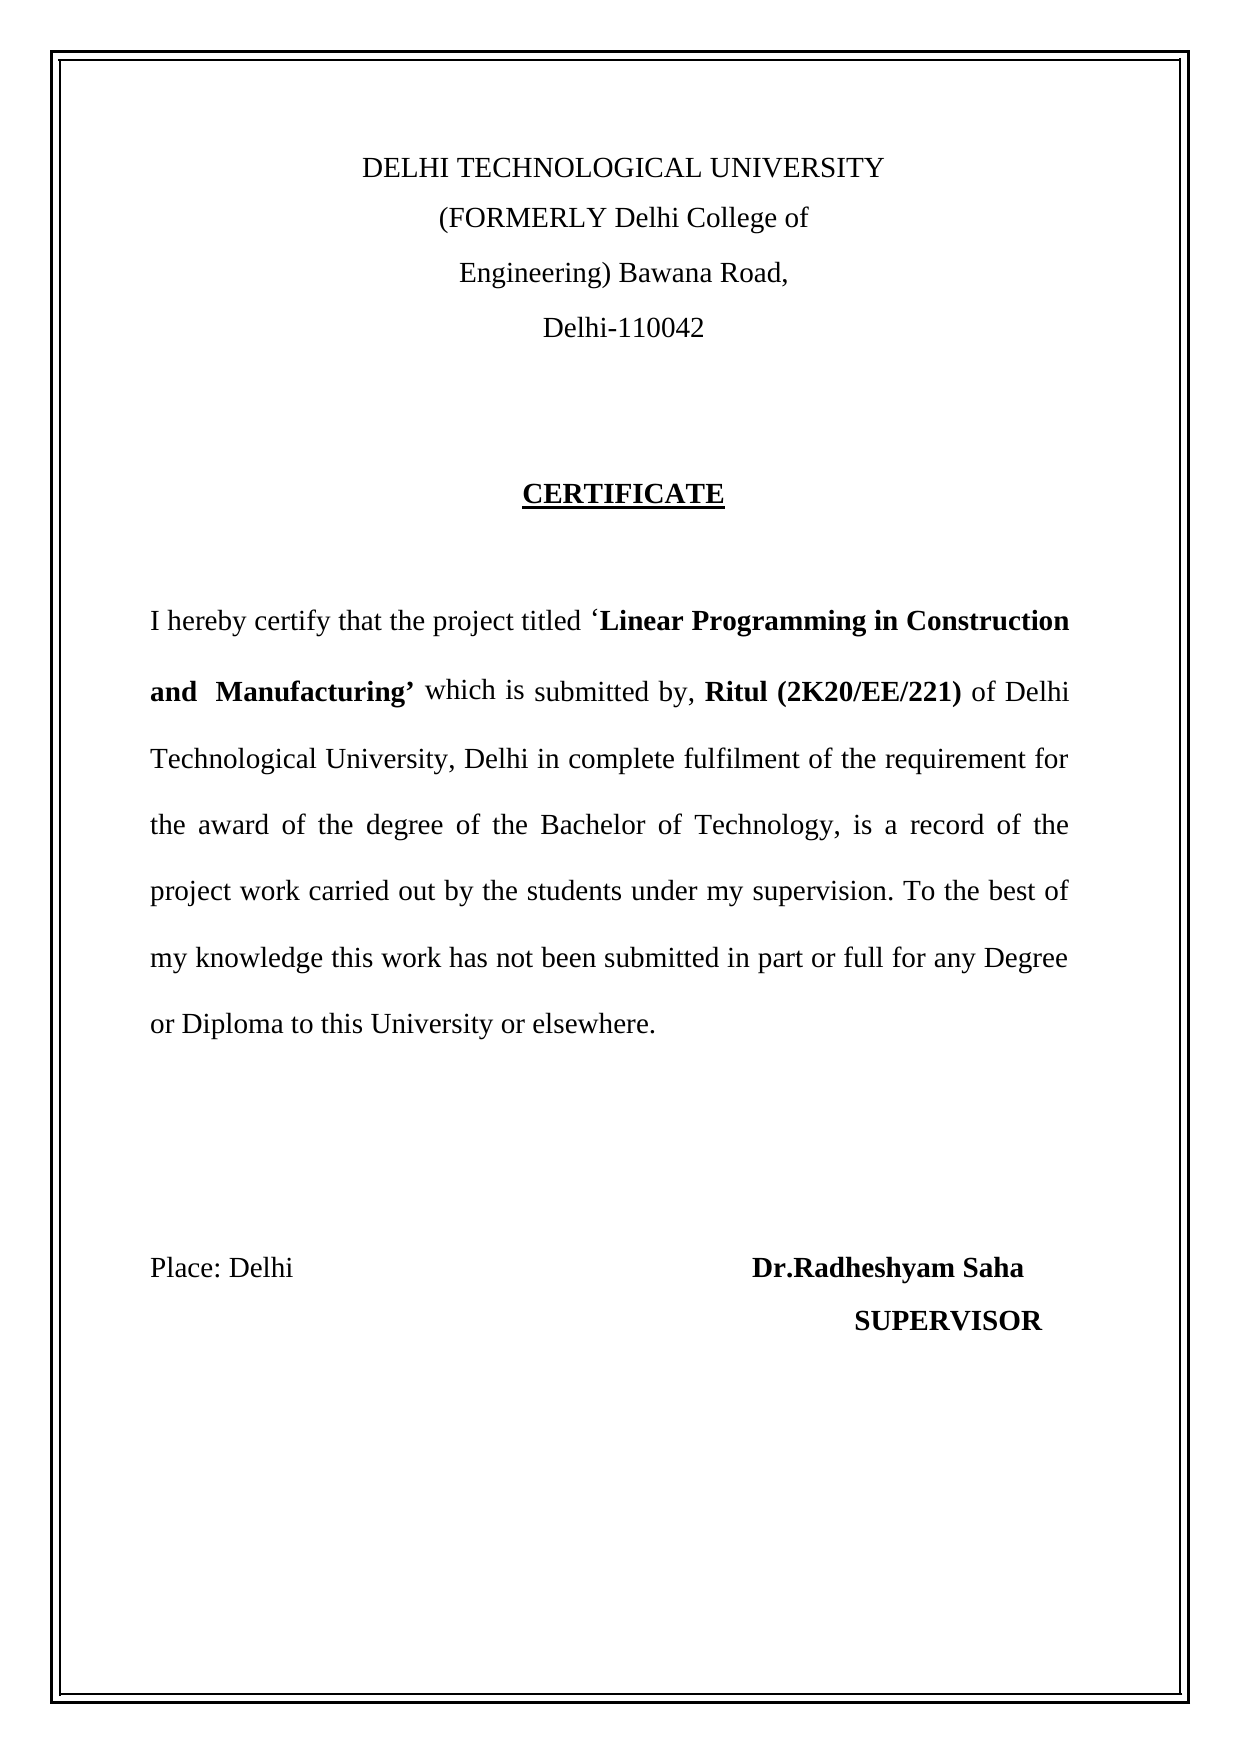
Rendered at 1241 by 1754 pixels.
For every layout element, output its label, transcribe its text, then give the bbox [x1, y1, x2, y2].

text SUPERVISOR [150, 1303, 1048, 1337]
text Place: Delhi Dr.Radheshyam Saha [150, 1250, 1048, 1283]
subtitle CERTIFICATE [226, 476, 1021, 510]
text I hereby certify that the project titled ‘Linear Programming in Construction and Manufacturing’ which is submitted by, Ritul (2K20/EE/221) of Delhi Technological University, Delhi in complete fulfilment of the requirement for the award of the degree of the Bachelor of Technology, is a record of the project work carried out by the students under my supervision. To the best of my knowledge this work has not been submitted in part or full for any Degree or Diploma to this University or elsewhere. [150, 601, 1070, 1040]
text (FORMERLY Delhi College of Engineering) Bawana Road, Delhi-110042 [430, 201, 818, 343]
text DELHI TECHNOLOGICAL UNIVERSITY [226, 150, 1021, 183]
